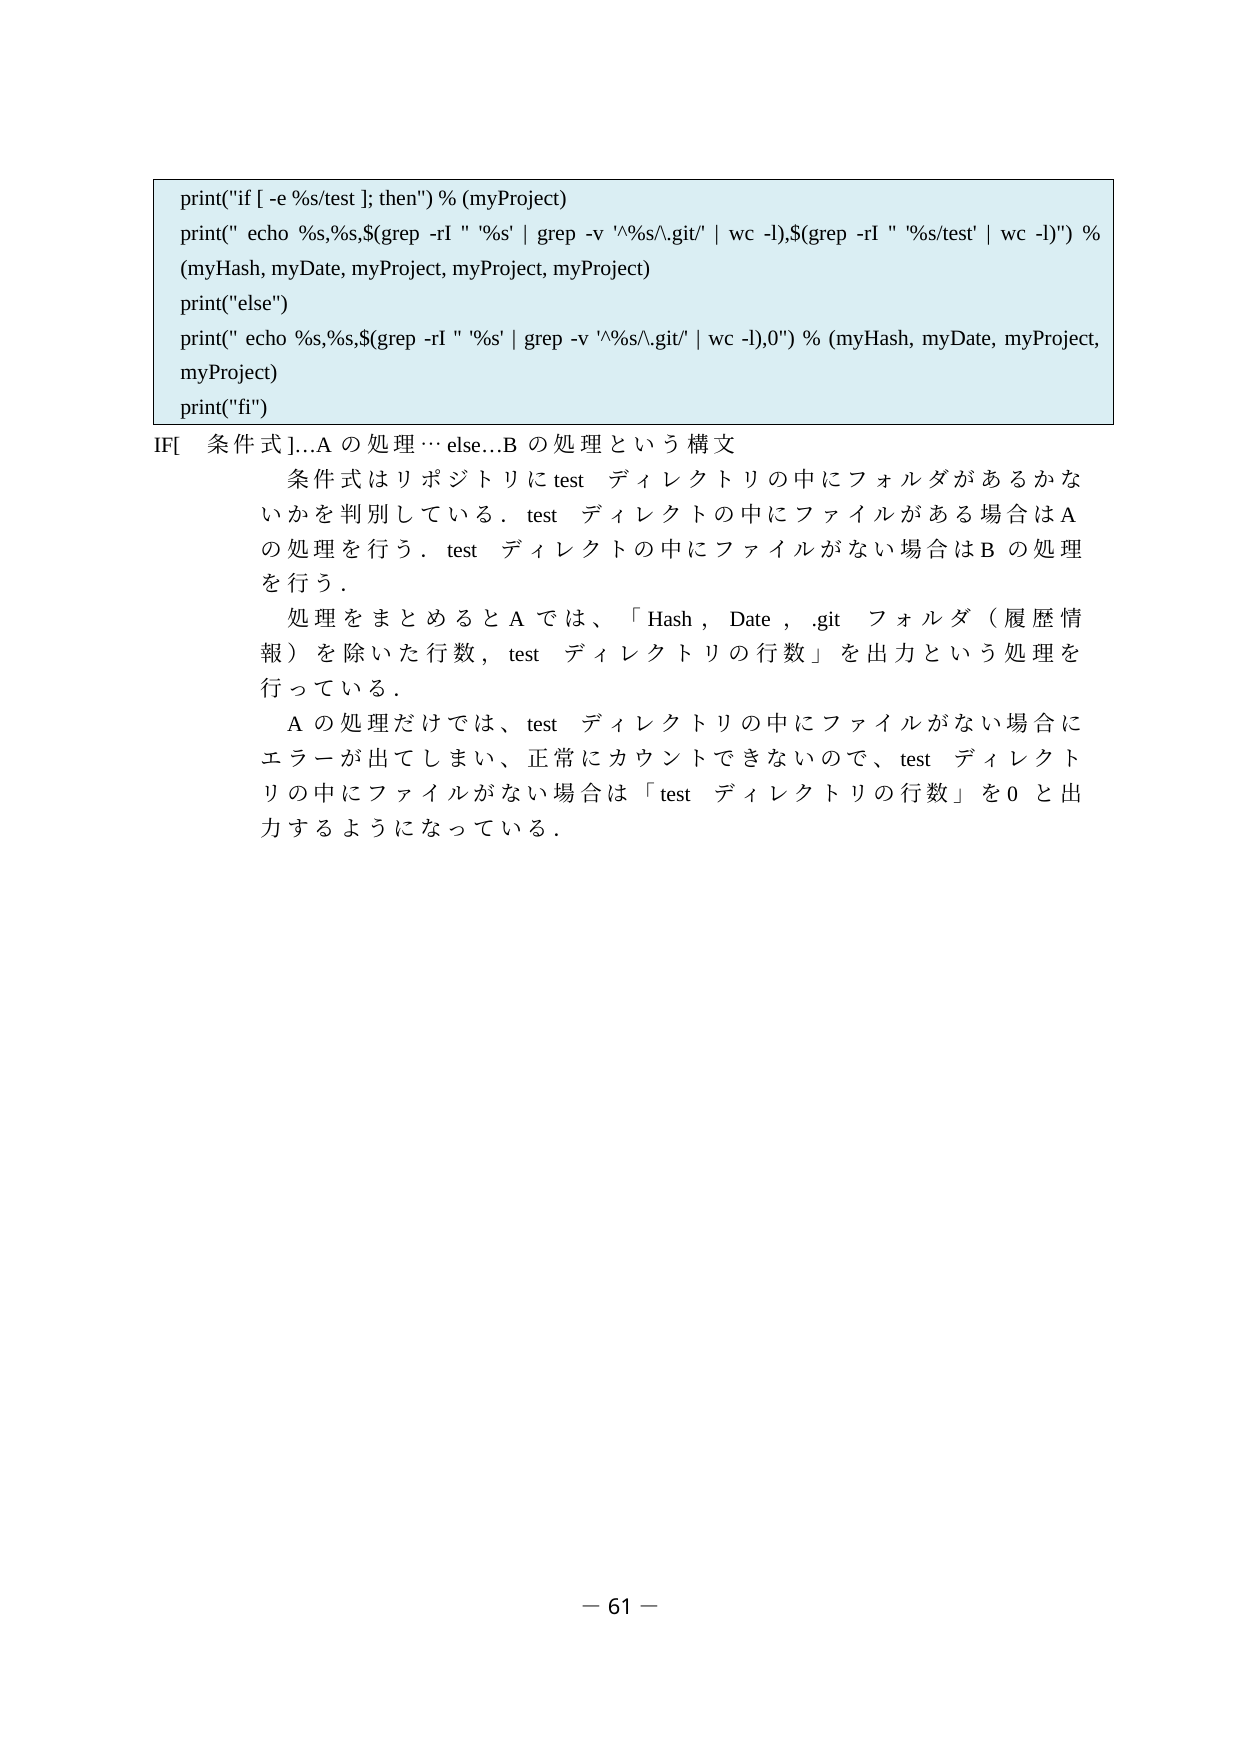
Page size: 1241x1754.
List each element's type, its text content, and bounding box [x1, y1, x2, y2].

table_header print("if [ -e %s/test ]; then") % (myProject) print(" echo %s,%s,$(grep -rI '' '%s' | grep -v '^%s/\.git/' | wc -l),$(grep -rI '' '%s/test' | wc -l)") % (myHash, myDate, myProject, myProject, myProject) print("else") print(" echo %s,%s,$(grep -rI '' '%s' | grep -v '^%s/\.git/' | wc -l),0") % (myHash, myDate, myProject, myProject) print("fi") [154, 180, 1113, 424]
text Aの処理だけでは、testディレクトリの中にファイルがない場合にエラーが出てしまい、正常にカウントできないので、testディレクトリの中にファイルがない場合は「testディレクトリの行数」を0と出力するようになっている． [241, 704, 1087, 844]
text 条件式はリポジトリにtestディレクトリの中にフォルダがあるかないかを判別している．testディレクトの中にファイルがある場合はAの処理を行う．testディレクトの中にファイルがない場合はBの処理を行う． [241, 460, 1087, 600]
text IF[条件式]…Aの処理…else…Bの処理という構文 [153, 425, 1087, 460]
text 処理をまとめるとAでは、「Hash，Date，.gitフォルダ（履歴情報）を除いた行数，testディレクトリの行数」を出力という処理を行っている． [241, 600, 1087, 704]
